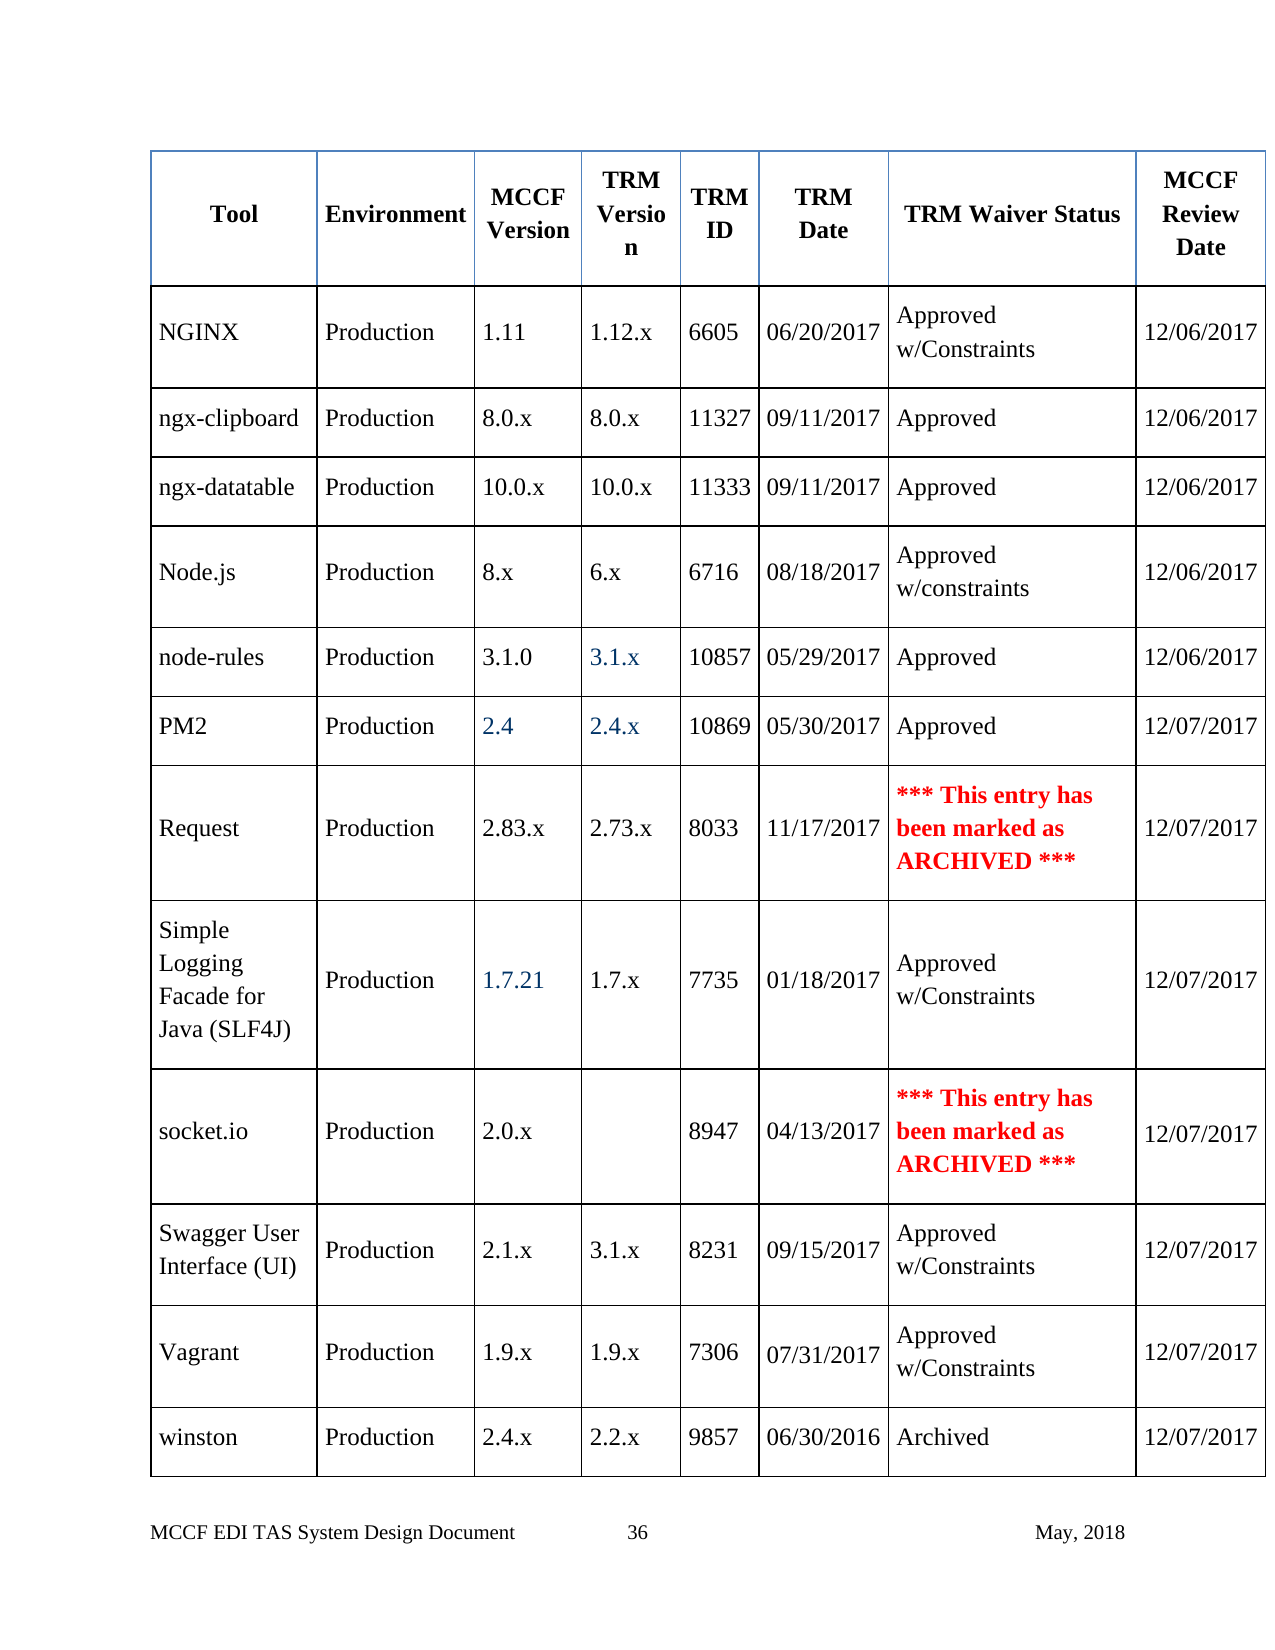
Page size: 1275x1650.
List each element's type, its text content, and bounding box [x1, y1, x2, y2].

table_cell 10.0.x [582, 458, 680, 525]
table_cell Node.js [152, 527, 316, 627]
table_cell 1.7.21 [475, 901, 581, 1068]
table_cell 12/07/2017 [1137, 766, 1265, 900]
table_cell PM2 [152, 697, 316, 765]
table_header MCCF Version [475, 152, 581, 285]
table_cell Production [318, 766, 474, 900]
table_cell 07/31/2017 [760, 1306, 888, 1407]
table_cell 3.1.x [582, 1205, 680, 1305]
table_cell Production [318, 287, 474, 387]
table_cell Approved w/Constraints [889, 1306, 1135, 1407]
table_cell Approved w/constraints [889, 527, 1135, 627]
table_cell 1.12.x [582, 287, 680, 387]
table_cell 09/15/2017 [760, 1205, 888, 1305]
table_cell 12/06/2017 [1137, 458, 1265, 525]
table_cell 12/07/2017 [1137, 1306, 1265, 1407]
table_cell 2.73.x [582, 766, 680, 900]
table_cell Production [318, 1306, 474, 1407]
table_cell 12/06/2017 [1137, 628, 1265, 696]
table_cell *** This entry has been marked as ARCHIVED *** [889, 766, 1135, 900]
table_cell 11327 [681, 389, 758, 456]
table_cell 12/07/2017 [1137, 1070, 1265, 1203]
table_cell Production [318, 1408, 474, 1476]
table_cell Production [318, 458, 474, 525]
table_cell 10.0.x [475, 458, 581, 525]
table_header TRM Date [760, 152, 888, 285]
table_header TRM ID [681, 152, 758, 285]
table_cell 1.9.x [475, 1306, 581, 1407]
table_cell Swagger User Interface (UI) [152, 1205, 316, 1305]
table_cell 8033 [681, 766, 758, 900]
table_cell node-rules [152, 628, 316, 696]
table_cell 08/18/2017 [760, 527, 888, 627]
table_header TRM Version [582, 152, 680, 285]
table_cell 2.4 [475, 697, 581, 765]
table_cell Approved w/Constraints [889, 1205, 1135, 1305]
table_cell winston [152, 1408, 316, 1476]
table_cell [582, 1070, 680, 1203]
table_cell 05/30/2017 [760, 697, 888, 765]
table_cell 3.1.0 [475, 628, 581, 696]
table_cell Production [318, 527, 474, 627]
table_cell 12/07/2017 [1137, 697, 1265, 765]
table_header TRM Waiver Status [889, 152, 1135, 285]
table_cell Approved w/Constraints [889, 287, 1135, 387]
table_cell 2.1.x [475, 1205, 581, 1305]
table_cell Production [318, 697, 474, 765]
table_cell 12/07/2017 [1137, 1408, 1265, 1476]
table_cell 1.9.x [582, 1306, 680, 1407]
table_cell 7306 [681, 1306, 758, 1407]
table_cell 12/07/2017 [1137, 1205, 1265, 1305]
table_cell socket.io [152, 1070, 316, 1203]
table_cell 8.0.x [475, 389, 581, 456]
table_cell 11/17/2017 [760, 766, 888, 900]
table_cell 12/06/2017 [1137, 389, 1265, 456]
table_cell 06/20/2017 [760, 287, 888, 387]
table_cell 2.0.x [475, 1070, 581, 1203]
table_cell 12/06/2017 [1137, 527, 1265, 627]
table_cell 7735 [681, 901, 758, 1068]
table_cell 8.x [475, 527, 581, 627]
table_cell 9857 [681, 1408, 758, 1476]
table_cell Vagrant [152, 1306, 316, 1407]
table_cell 8.0.x [582, 389, 680, 456]
table_cell Approved [889, 458, 1135, 525]
table_cell 2.2.x [582, 1408, 680, 1476]
table_cell NGINX [152, 287, 316, 387]
table_cell 6716 [681, 527, 758, 627]
table_cell 06/30/2016 [760, 1408, 888, 1476]
table_cell Approved [889, 697, 1135, 765]
table_cell Production [318, 1205, 474, 1305]
table_cell 09/11/2017 [760, 389, 888, 456]
table_cell Archived [889, 1408, 1135, 1476]
table_header MCCF Review Date [1137, 152, 1265, 285]
table_cell 01/18/2017 [760, 901, 888, 1068]
table_cell 8231 [681, 1205, 758, 1305]
table_cell *** This entry has been marked as ARCHIVED *** [889, 1070, 1135, 1203]
table_cell 12/07/2017 [1137, 901, 1265, 1068]
table_cell 10857 [681, 628, 758, 696]
table_cell 10869 [681, 697, 758, 765]
table_cell Approved [889, 628, 1135, 696]
table_cell 1.7.x [582, 901, 680, 1068]
table_cell 3.1.x [582, 628, 680, 696]
table_cell 2.83.x [475, 766, 581, 900]
table_cell 1.11 [475, 287, 581, 387]
table_cell Simple Logging Facade for Java (SLF4J) [152, 901, 316, 1068]
table_cell Approved [889, 389, 1135, 456]
table_cell 09/11/2017 [760, 458, 888, 525]
table_cell Request [152, 766, 316, 900]
table_cell Production [318, 901, 474, 1068]
table_cell 05/29/2017 [760, 628, 888, 696]
table_cell 2.4.x [475, 1408, 581, 1476]
table_cell 6605 [681, 287, 758, 387]
table_cell 8947 [681, 1070, 758, 1203]
table_header Tool [152, 152, 316, 285]
table_cell Approved w/Constraints [889, 901, 1135, 1068]
table_cell 11333 [681, 458, 758, 525]
table_cell ngx-datatable [152, 458, 316, 525]
table_cell 12/06/2017 [1137, 287, 1265, 387]
table_cell 04/13/2017 [760, 1070, 888, 1203]
table_cell Production [318, 1070, 474, 1203]
table_cell 6.x [582, 527, 680, 627]
table_cell Production [318, 628, 474, 696]
table_header Environment [318, 152, 474, 285]
table_cell Production [318, 389, 474, 456]
table_cell ngx-clipboard [152, 389, 316, 456]
table_cell 2.4.x [582, 697, 680, 765]
